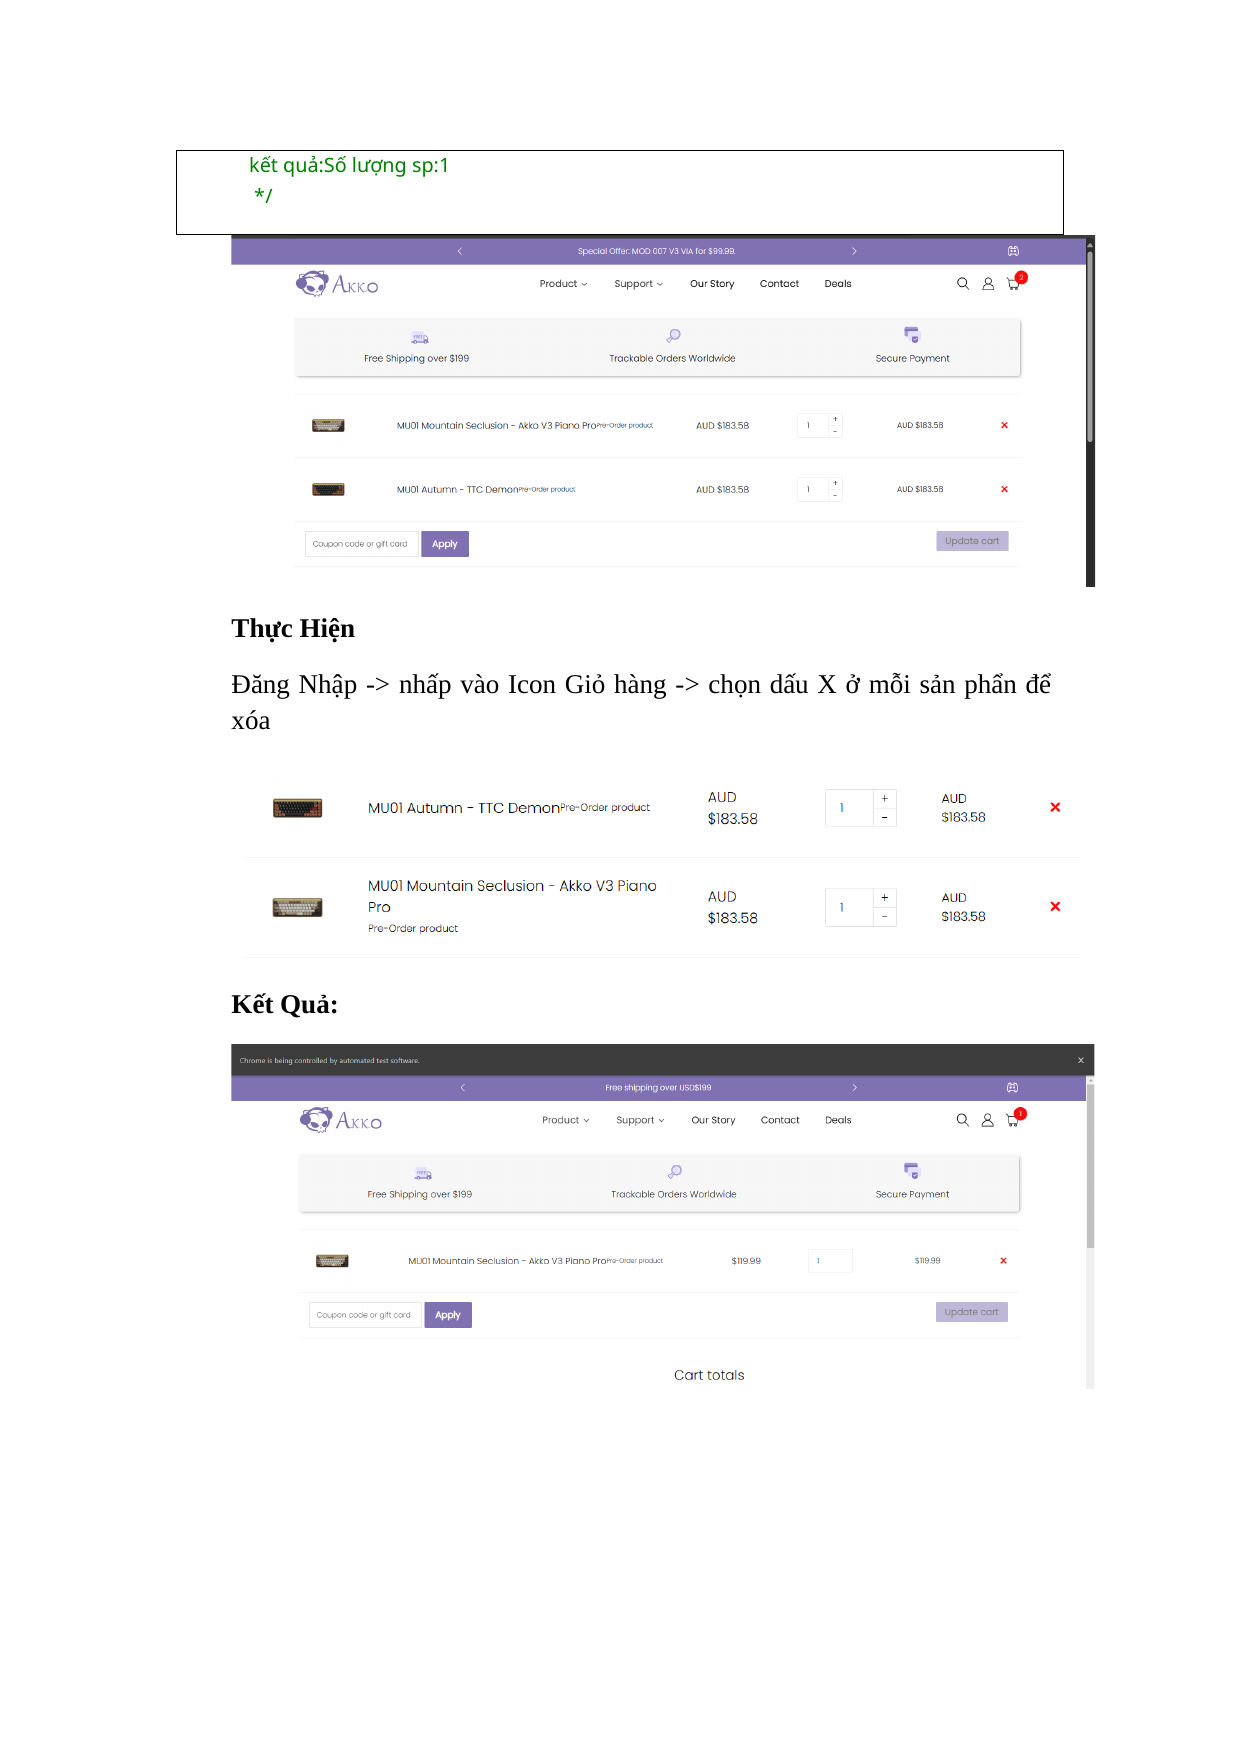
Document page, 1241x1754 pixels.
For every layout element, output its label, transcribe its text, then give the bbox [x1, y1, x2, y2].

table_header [177, 151, 1063, 234]
list Đăng Nhập -> nhấp vào Icon Giỏ hàng -> chọn dấu X ở mỗi sản phẩn để xóa [231, 668, 1053, 735]
list Kết Quả: [231, 988, 1053, 1019]
picture [231, 760, 1097, 963]
picture [231, 1044, 1095, 1389]
picture [231, 235, 1096, 587]
list Thực Hiện [231, 612, 1053, 643]
